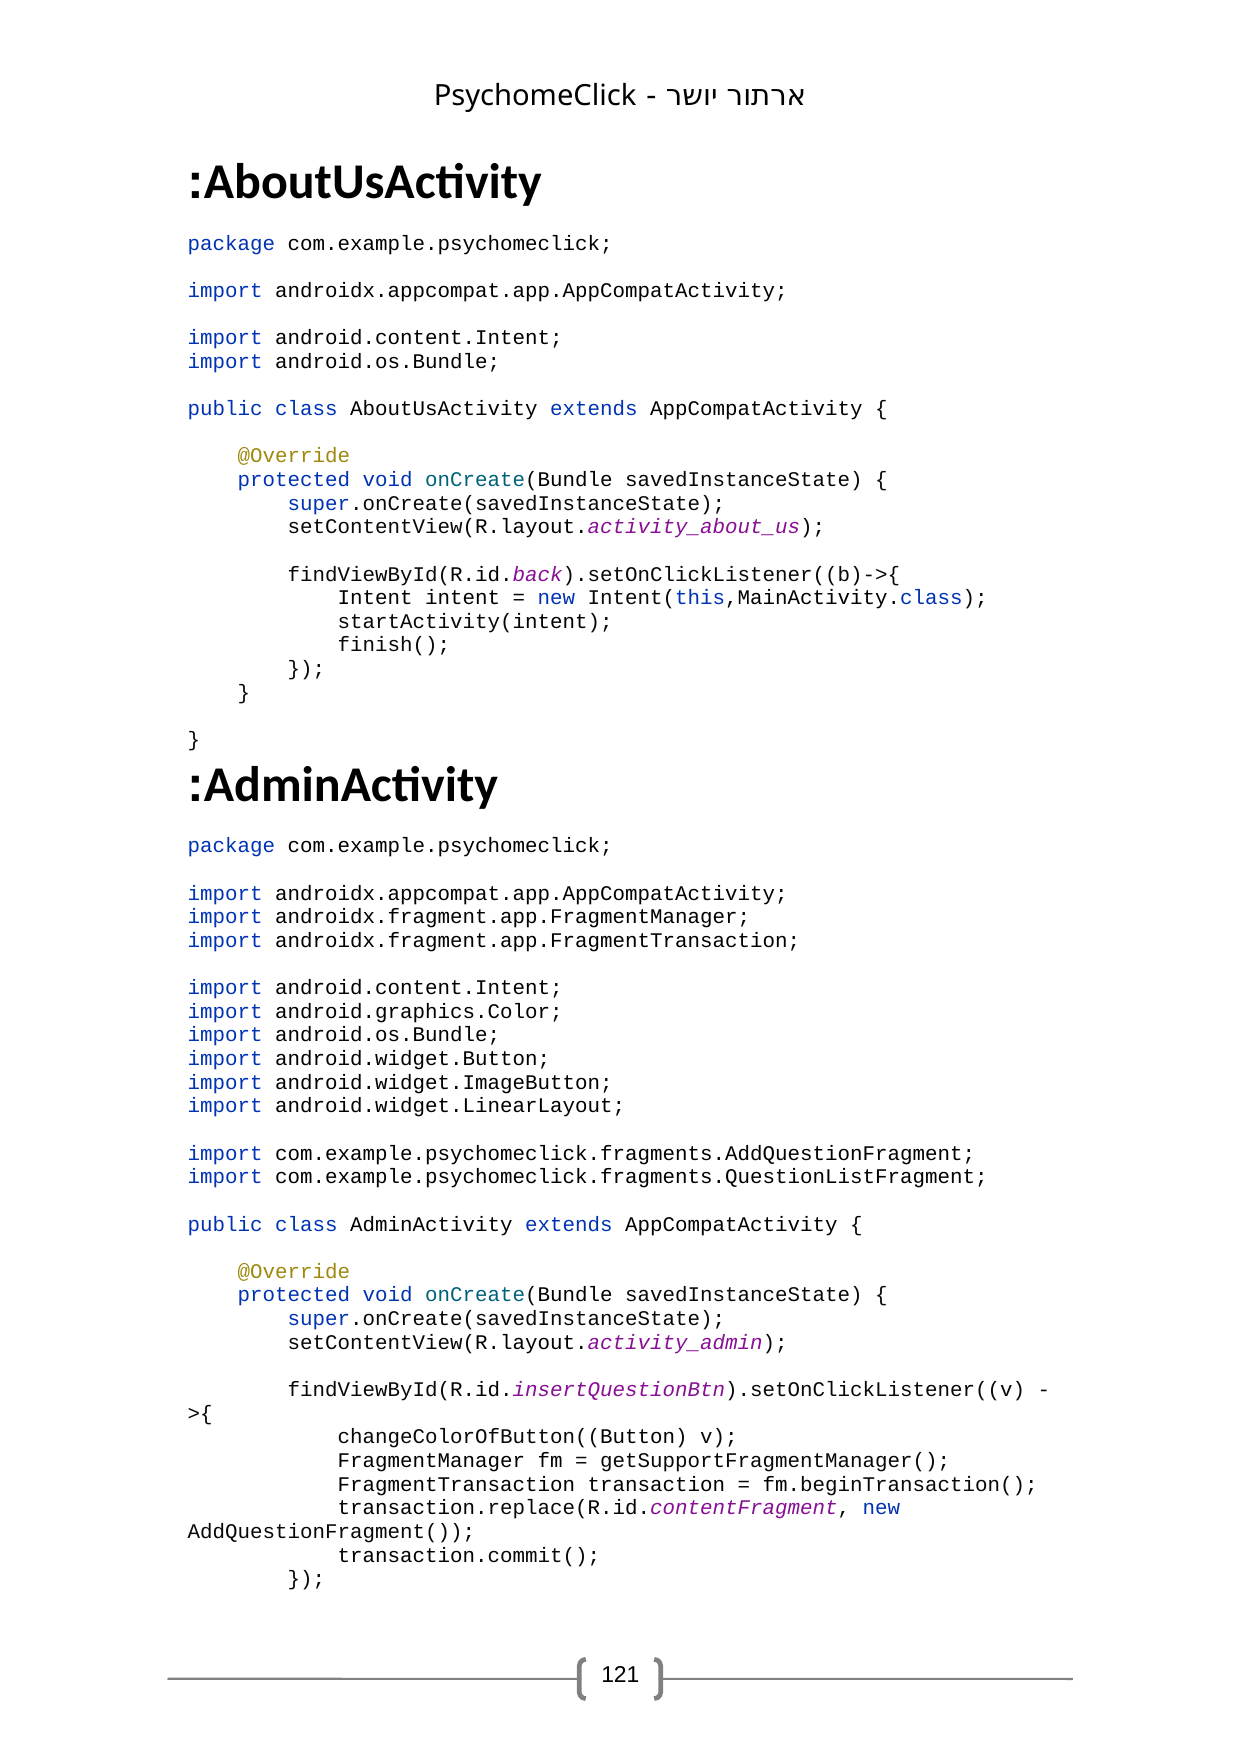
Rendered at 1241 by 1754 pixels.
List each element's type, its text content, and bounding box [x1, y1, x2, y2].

text AboutUsActivity: [187, 150, 1053, 211]
text AdminActivity: [187, 753, 1053, 814]
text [187, 835, 1053, 1592]
text package com.example.psychomeclick; import androidx.appcompat.app.AppCompatActivity; import android.content.Intent; import android.os.Bundle; public class AboutUsActivity extends AppCompatActivity { @Override protected void onCreate(Bundle savedInstanceState) { super.onCreate(savedInstanceState); setContentView(R.layout.activity_about_us); findViewById(R.id.back).setOnClickListener((b)->{ Intent intent = new Intent(this,MainActivity.class); startActivity(intent); finish(); }); } } [187, 232, 1053, 753]
